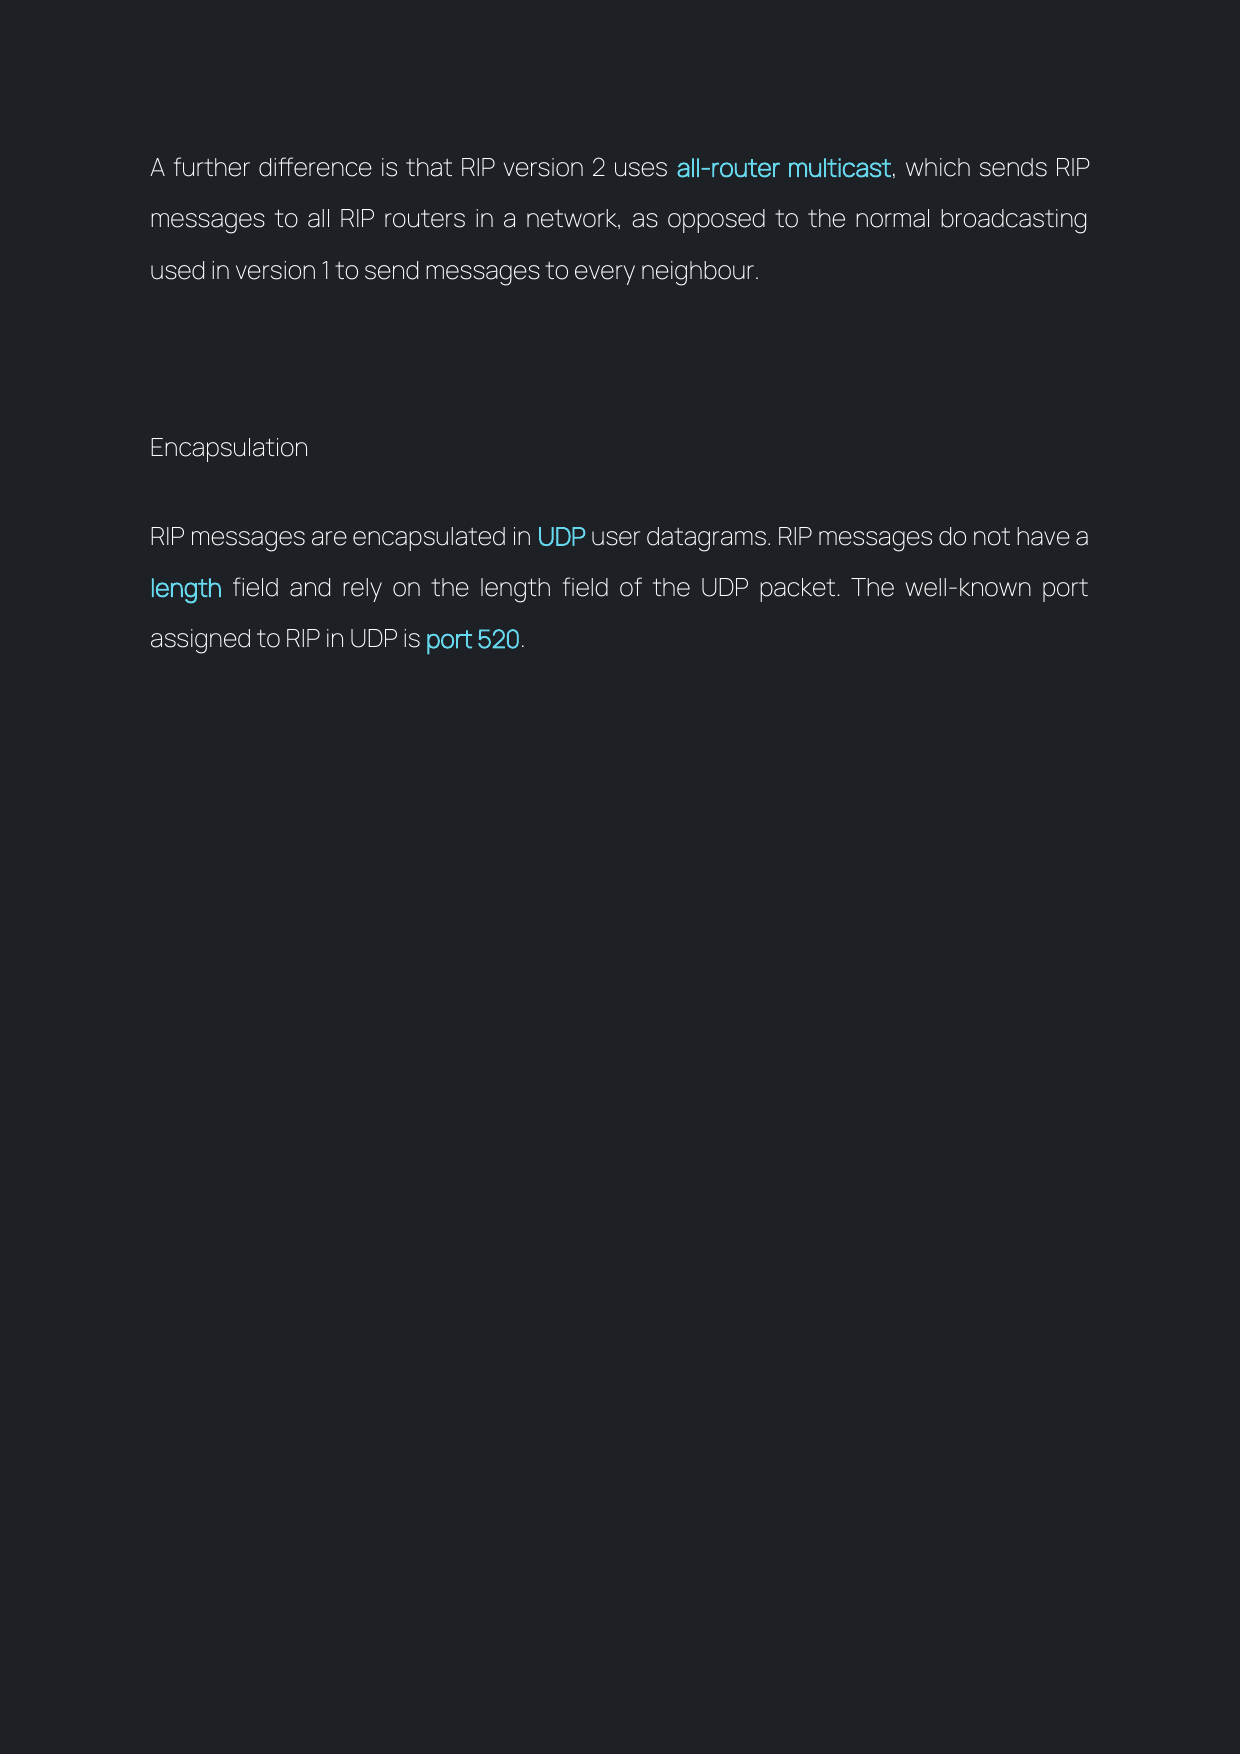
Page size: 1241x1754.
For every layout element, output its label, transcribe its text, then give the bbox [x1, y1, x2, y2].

text A further difference is that RIP version 2 uses all-router multicast, which sends RIP messages to all RIP routers in a network, as opposed to the normal broadcasting used in version 1 to send messages to every neighbour. [150, 150, 1090, 287]
text RIP messages are encapsulated in UDP user datagrams. RIP messages do not have a length field and rely on the length field of the UDP packet. The well-known port assigned to RIP in UDP is port 520. [150, 519, 1090, 655]
subtitle Encapsulation [150, 430, 1090, 464]
